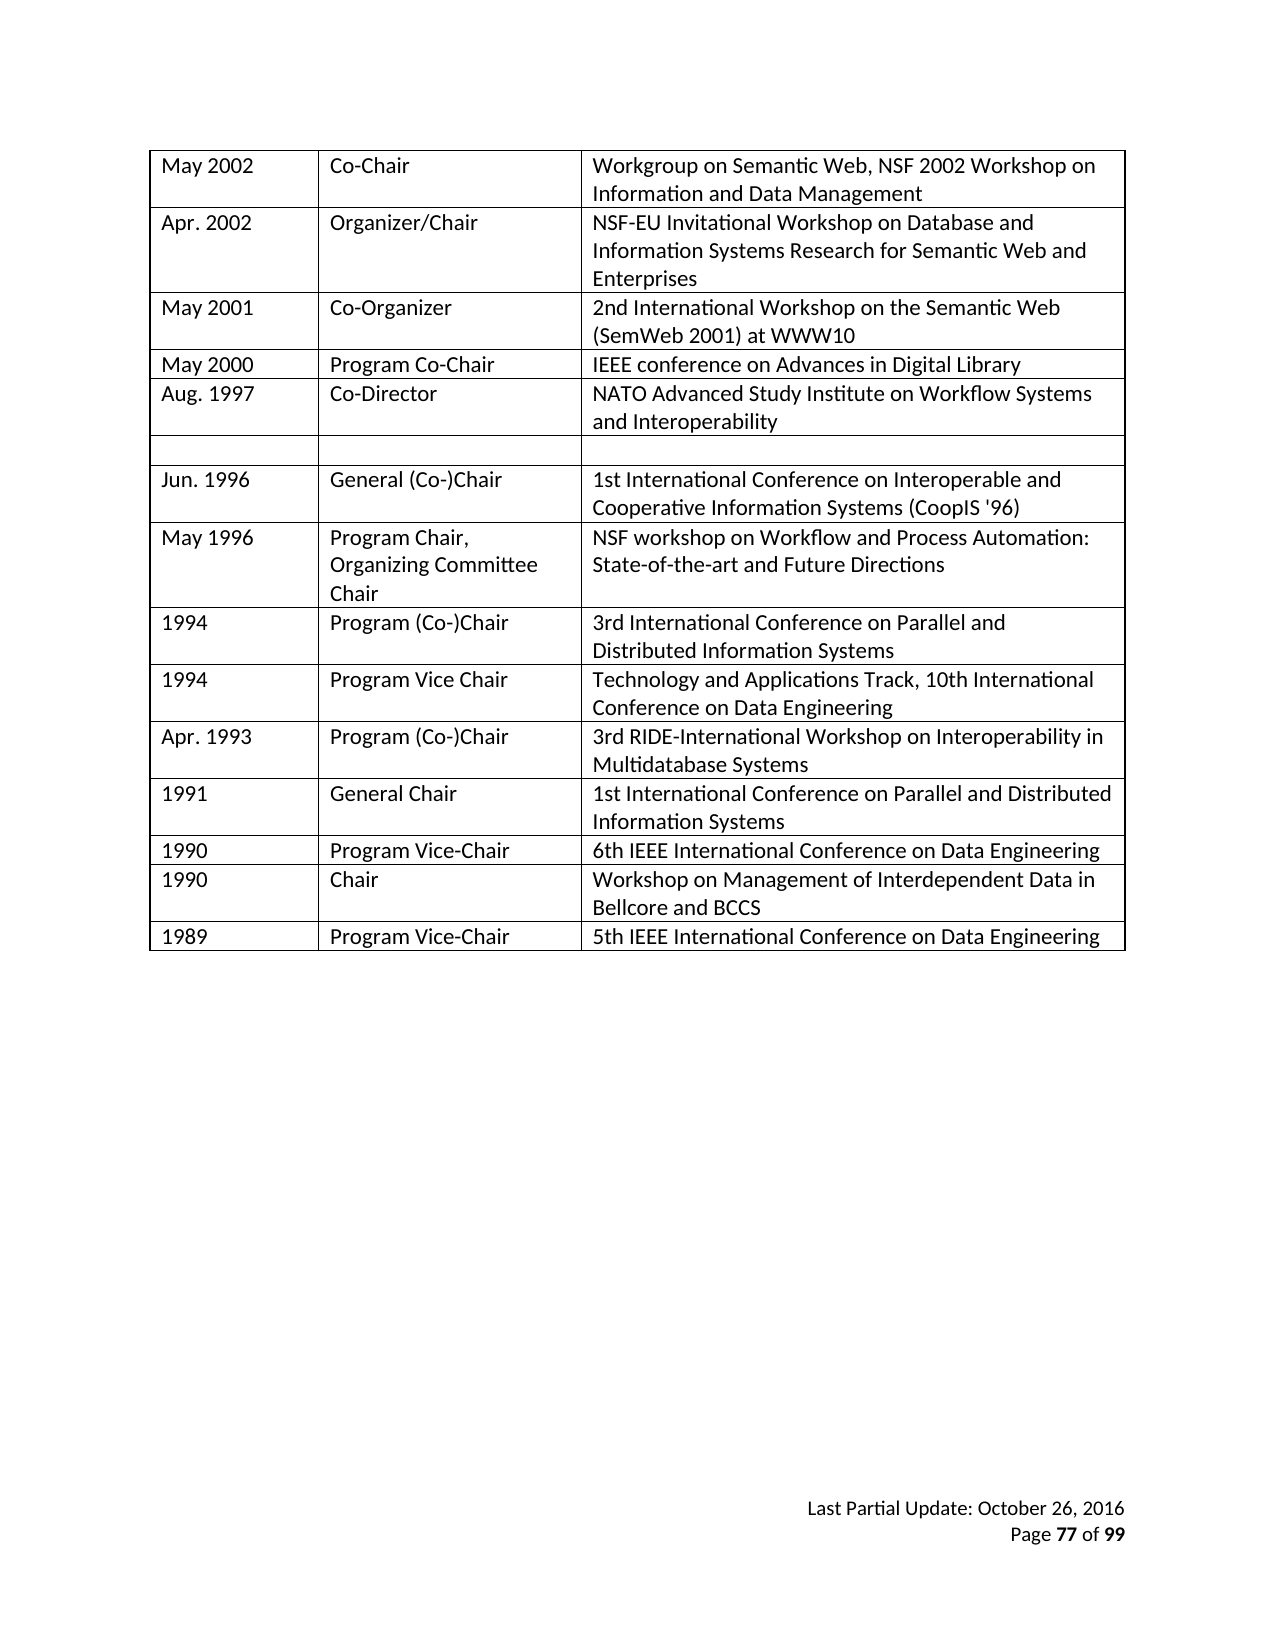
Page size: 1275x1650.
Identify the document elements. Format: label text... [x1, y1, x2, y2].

table_cell NATO Advanced Study Institute on Workflow Systems and Interoperability [582, 379, 1124, 435]
table_cell 6th IEEE International Conference on Data Engineering [582, 836, 1124, 864]
table_cell 1st International Conference on Interoperable and Cooperative Information Systems (CoopIS '96) [582, 466, 1124, 522]
table_cell Co-Organizer [319, 293, 581, 349]
table_cell [151, 436, 318, 464]
table_cell 1994 [151, 665, 318, 721]
table_cell NSF workshop on Workflow and Process Automation: State-of-the-art and Future Directions [582, 523, 1124, 607]
table_cell May 2001 [151, 293, 318, 349]
table_cell Program Vice-Chair [319, 836, 581, 864]
table_cell Program Vice-Chair [319, 922, 581, 950]
table_cell Technology and Applications Track, 10th International Conference on Data Engineering [582, 665, 1124, 721]
table_cell 1994 [151, 608, 318, 664]
table_cell 1989 [151, 922, 318, 950]
table_cell Program (Co-)Chair [319, 608, 581, 664]
table_cell 1991 [151, 779, 318, 835]
table_cell Program Vice Chair [319, 665, 581, 721]
table_cell Apr. 1993 [151, 722, 318, 778]
table_cell Program Chair, Organizing Committee Chair [319, 523, 581, 607]
table_cell Apr. 2002 [151, 208, 318, 292]
table_cell Program Co-Chair [319, 350, 581, 378]
table_cell Workgroup on Semantic Web, NSF 2002 Workshop on Information and Data Management [582, 151, 1124, 207]
table_cell Co-Director [319, 379, 581, 435]
table_cell IEEE conference on Advances in Digital Library [582, 350, 1124, 378]
table_cell Organizer/Chair [319, 208, 581, 292]
table_cell 3rd RIDE-International Workshop on Interoperability in Multidatabase Systems [582, 722, 1124, 778]
table_cell NSF-EU Invitational Workshop on Database and Information Systems Research for Semantic Web and Enterprises [582, 208, 1124, 292]
table_cell 1990 [151, 836, 318, 864]
table_cell Co-Chair [319, 151, 581, 207]
table_cell May 1996 [151, 523, 318, 607]
table_cell 1990 [151, 865, 318, 921]
table_cell Chair [319, 865, 581, 921]
table_cell [319, 436, 581, 464]
table_cell 5th IEEE International Conference on Data Engineering [582, 922, 1124, 950]
table_cell Workshop on Management of Interdependent Data in Bellcore and BCCS [582, 865, 1124, 921]
table_cell General (Co-)Chair [319, 466, 581, 522]
table_cell 2nd International Workshop on the Semantic Web (SemWeb 2001) at WWW10 [582, 293, 1124, 349]
table_cell General Chair [319, 779, 581, 835]
table_cell Jun. 1996 [151, 466, 318, 522]
table_cell 3rd International Conference on Parallel and Distributed Information Systems [582, 608, 1124, 664]
table_cell Aug. 1997 [151, 379, 318, 435]
table_cell Program (Co-)Chair [319, 722, 581, 778]
table_cell [582, 436, 1124, 464]
table_cell May 2002 [151, 151, 318, 207]
table_cell May 2000 [151, 350, 318, 378]
table_cell 1st International Conference on Parallel and Distributed Information Systems [582, 779, 1124, 835]
